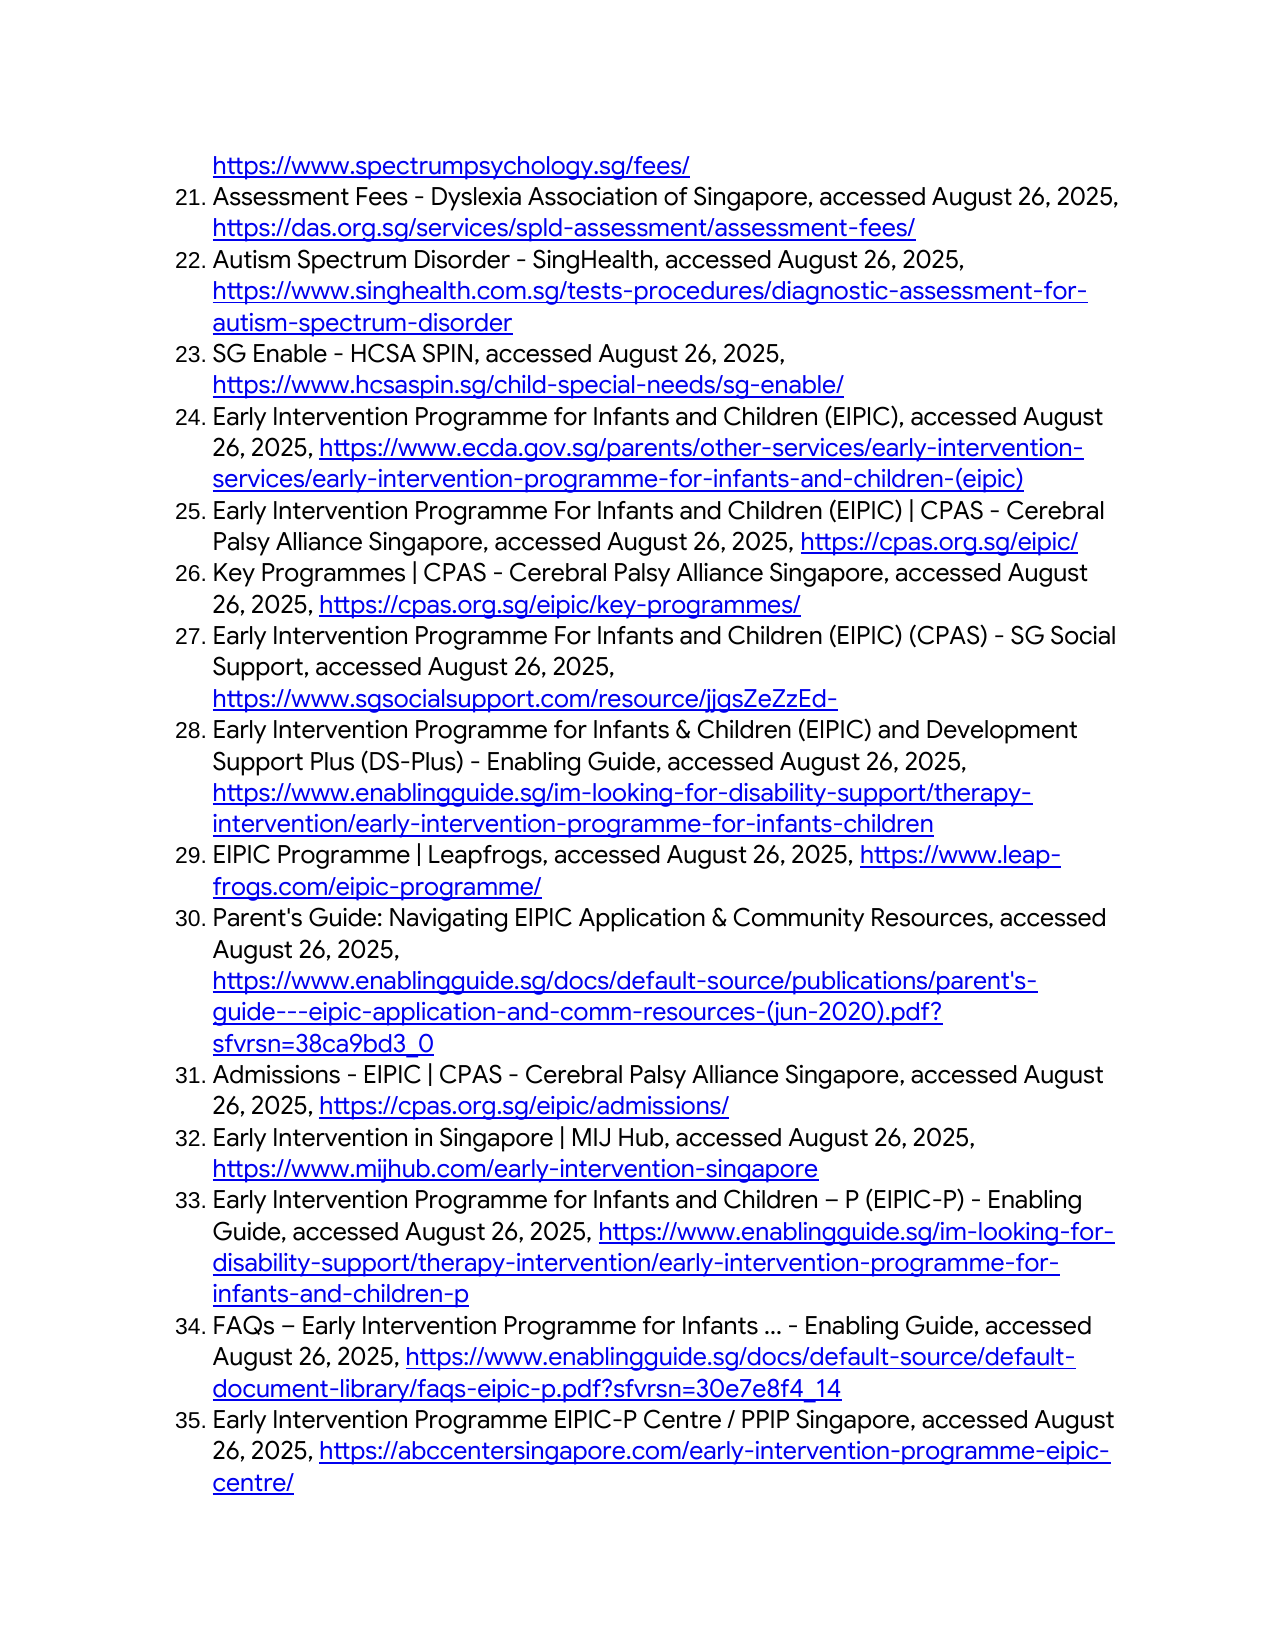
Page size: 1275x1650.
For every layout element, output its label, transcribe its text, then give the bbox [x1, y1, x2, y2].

list Early Intervention Programme For Infants and Children (EIPIC) (CPAS) - SG Social Support, accessed August 26, 2025, https://www.sgsocialsupport.com/resource/jjgsZeZzEd- [175, 620, 1125, 714]
list Admissions - EIPIC | CPAS - Cerebral Palsy Alliance Singapore, accessed August 26, 2025, https://cpas.org.sg/eipic/admissions/ [175, 1059, 1125, 1122]
list Early Intervention Programme for Infants & Children (EIPIC) and Development Support Plus (DS-Plus) - Enabling Guide, accessed August 26, 2025, https://www.enablingguide.sg/im-looking-for-disability-support/therapy-intervention/early-intervention-programme-for-infants-children [175, 714, 1125, 840]
list Autism Spectrum Disorder - SingHealth, accessed August 26, 2025, https://www.singhealth.com.sg/tests-procedures/diagnostic-assessment-for-autism-spectrum-disorder [175, 244, 1125, 338]
list SG Enable - HCSA SPIN, accessed August 26, 2025, https://www.hcsaspin.sg/child-special-needs/sg-enable/ [175, 338, 1125, 401]
list Early Intervention in Singapore | MIJ Hub, accessed August 26, 2025, https://www.mijhub.com/early-intervention-singapore [175, 1122, 1125, 1185]
list Assessment Fees - Dyslexia Association of Singapore, accessed August 26, 2025, https://das.org.sg/services/spld-assessment/assessment-fees/ [175, 181, 1125, 244]
list Early Intervention Programme for Infants and Children (EIPIC), accessed August 26, 2025, https://www.ecda.gov.sg/parents/other-services/early-intervention-services/early-intervention-programme-for-infants-and-children-(eipic) [175, 401, 1125, 495]
list Early Intervention Programme EIPIC-P Centre / PPIP Singapore, accessed August 26, 2025, https://abccentersingapore.com/early-intervention-programme-eipic-centre/ [175, 1404, 1125, 1498]
list Parent's Guide: Navigating EIPIC Application & Community Resources, accessed August 26, 2025, https://www.enablingguide.sg/docs/default-source/publications/parent's-guide---eipic-application-and-comm-resources-(jun-2020).pdf?sfvrsn=38ca9bd3_0 [175, 902, 1125, 1059]
list FAQs – Early Intervention Programme for Infants ... - Enabling Guide, accessed August 26, 2025, https://www.enablingguide.sg/docs/default-source/default-document-library/faqs-eipic-p.pdf?sfvrsn=30e7e8f4_14 [175, 1310, 1125, 1404]
list Key Programmes | CPAS - Cerebral Palsy Alliance Singapore, accessed August 26, 2025, https://cpas.org.sg/eipic/key-programmes/ [175, 558, 1125, 620]
list EIPIC Programme | Leapfrogs, accessed August 26, 2025, https://www.leap-frogs.com/eipic-programme/ [175, 840, 1125, 902]
list Early Intervention Programme For Infants and Children (EIPIC) | CPAS - Cerebral Palsy Alliance Singapore, accessed August 26, 2025, https://cpas.org.sg/eipic/ [175, 495, 1125, 558]
list Early Intervention Programme for Infants and Children – P (EIPIC-P) - Enabling Guide, accessed August 26, 2025, https://www.enablingguide.sg/im-looking-for-disability-support/therapy-intervention/early-intervention-programme-for-infants-and-children-p [175, 1185, 1125, 1310]
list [175, 150, 1125, 181]
